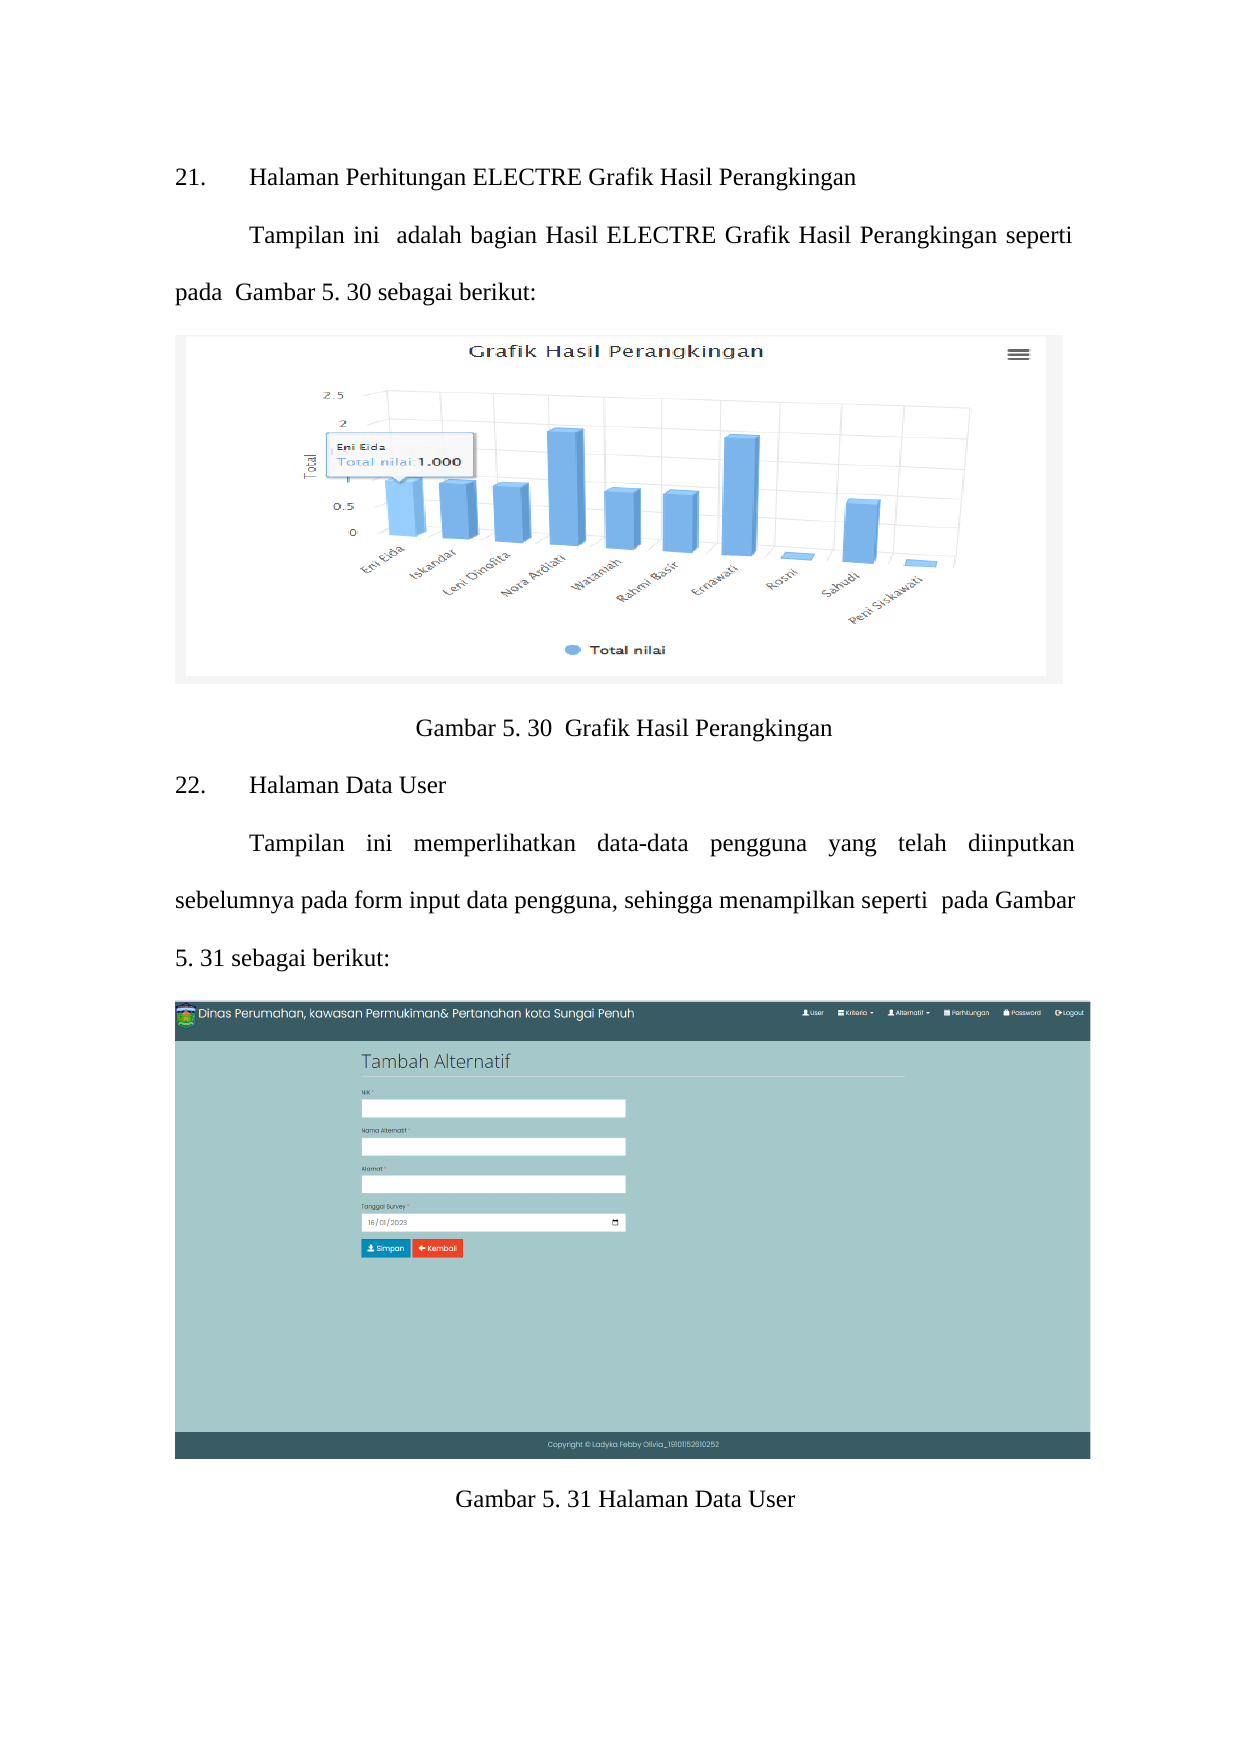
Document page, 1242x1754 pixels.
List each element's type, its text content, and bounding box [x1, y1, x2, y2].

picture [175, 1000, 1091, 1459]
text Tampilan ini adalah bagian Hasil ELECTRE Grafik Hasil Perangkingan seperti pada Gambar 5. 30 sebagai berikut: [175, 220, 1073, 306]
list Halaman Perhitungan ELECTRE Grafik Hasil Perangkingan [175, 162, 1073, 191]
text Gambar 5. 30 Grafik Hasil Perangkingan [175, 713, 1073, 741]
picture [175, 335, 1063, 684]
list Halaman Data User [175, 770, 1075, 799]
list Gambar 5. 31 Halaman Data User [175, 1484, 1075, 1513]
text Tampilan ini memperlihatkan data-data pengguna yang telah diinputkan sebelumnya pada form input data pengguna, sehingga menampilkan seperti pada Gambar 5. 31 sebagai berikut: [175, 828, 1075, 971]
